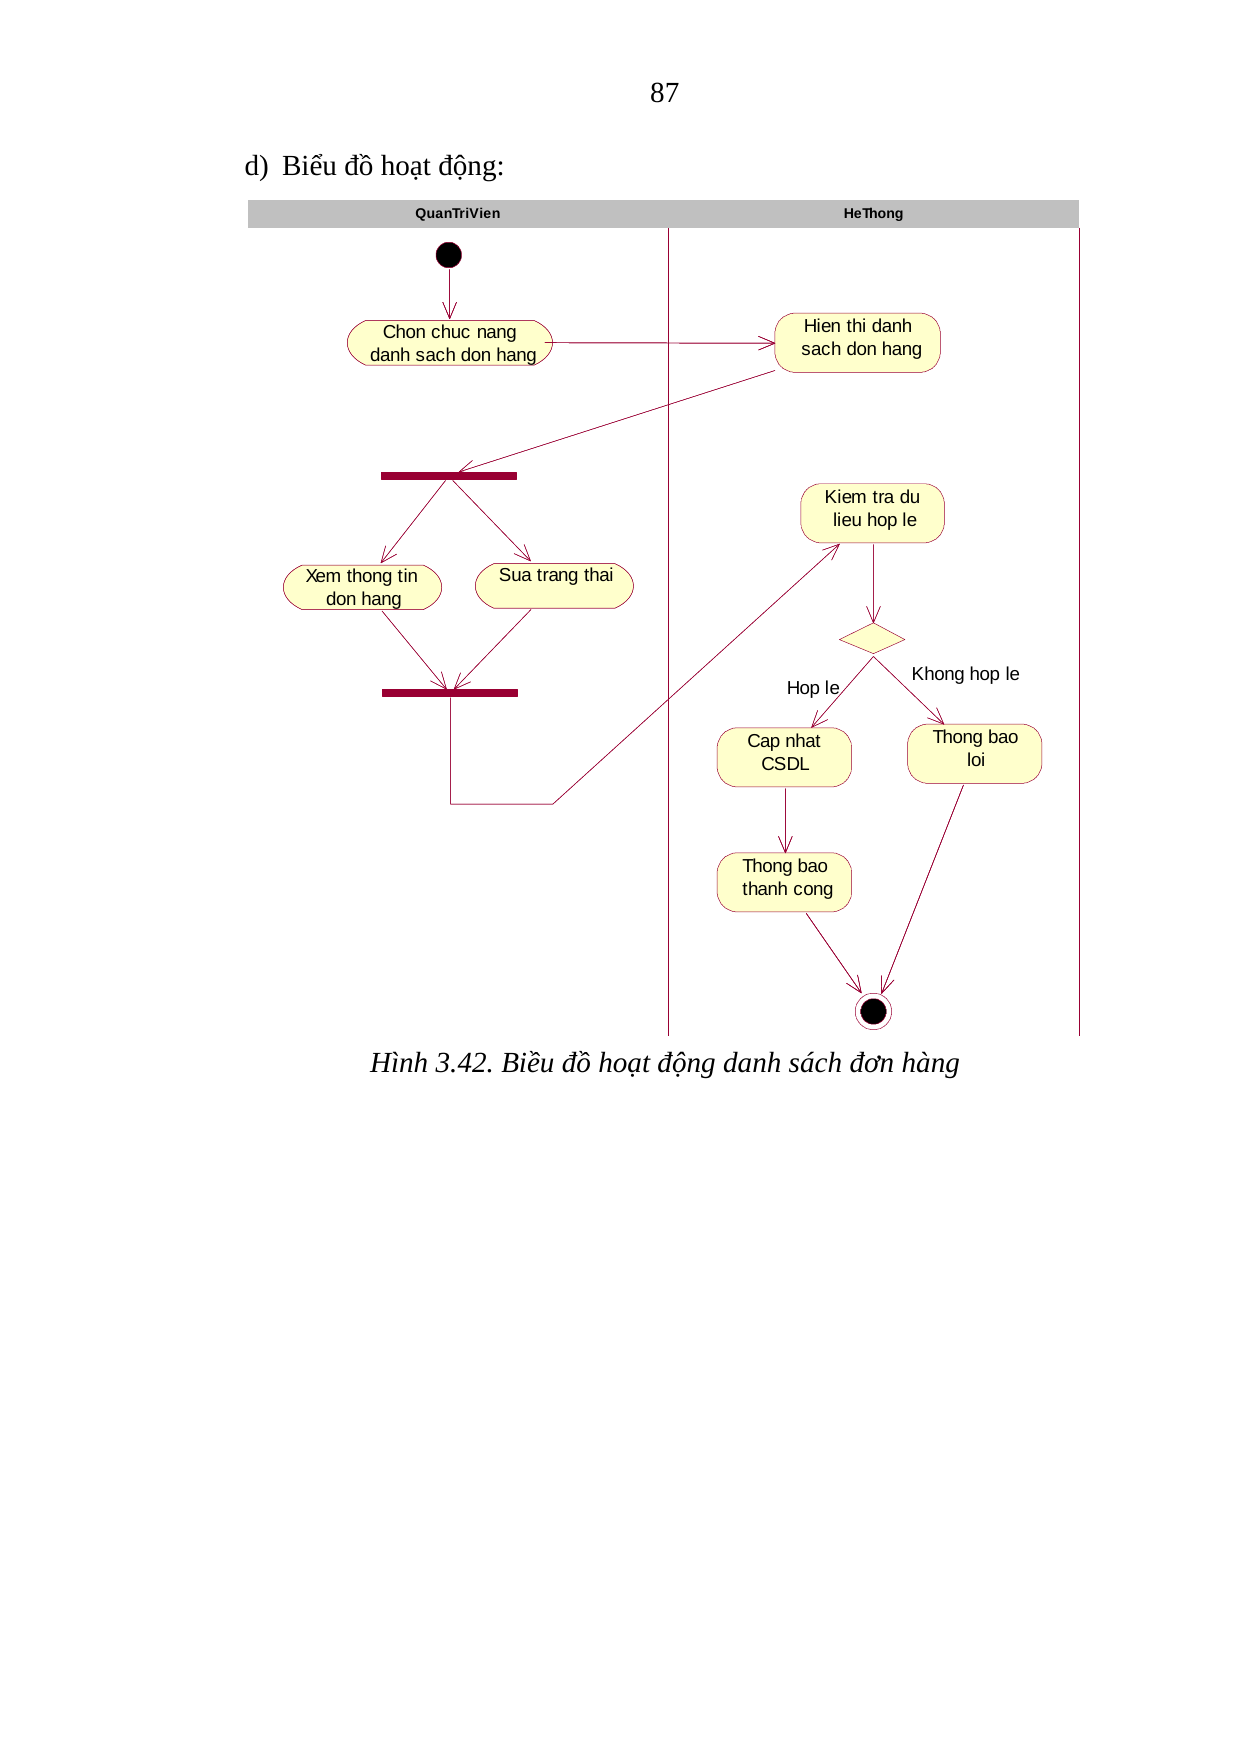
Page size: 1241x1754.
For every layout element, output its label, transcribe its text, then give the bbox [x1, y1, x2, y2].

list Biểu đồ hoạt động: [244, 148, 1122, 181]
